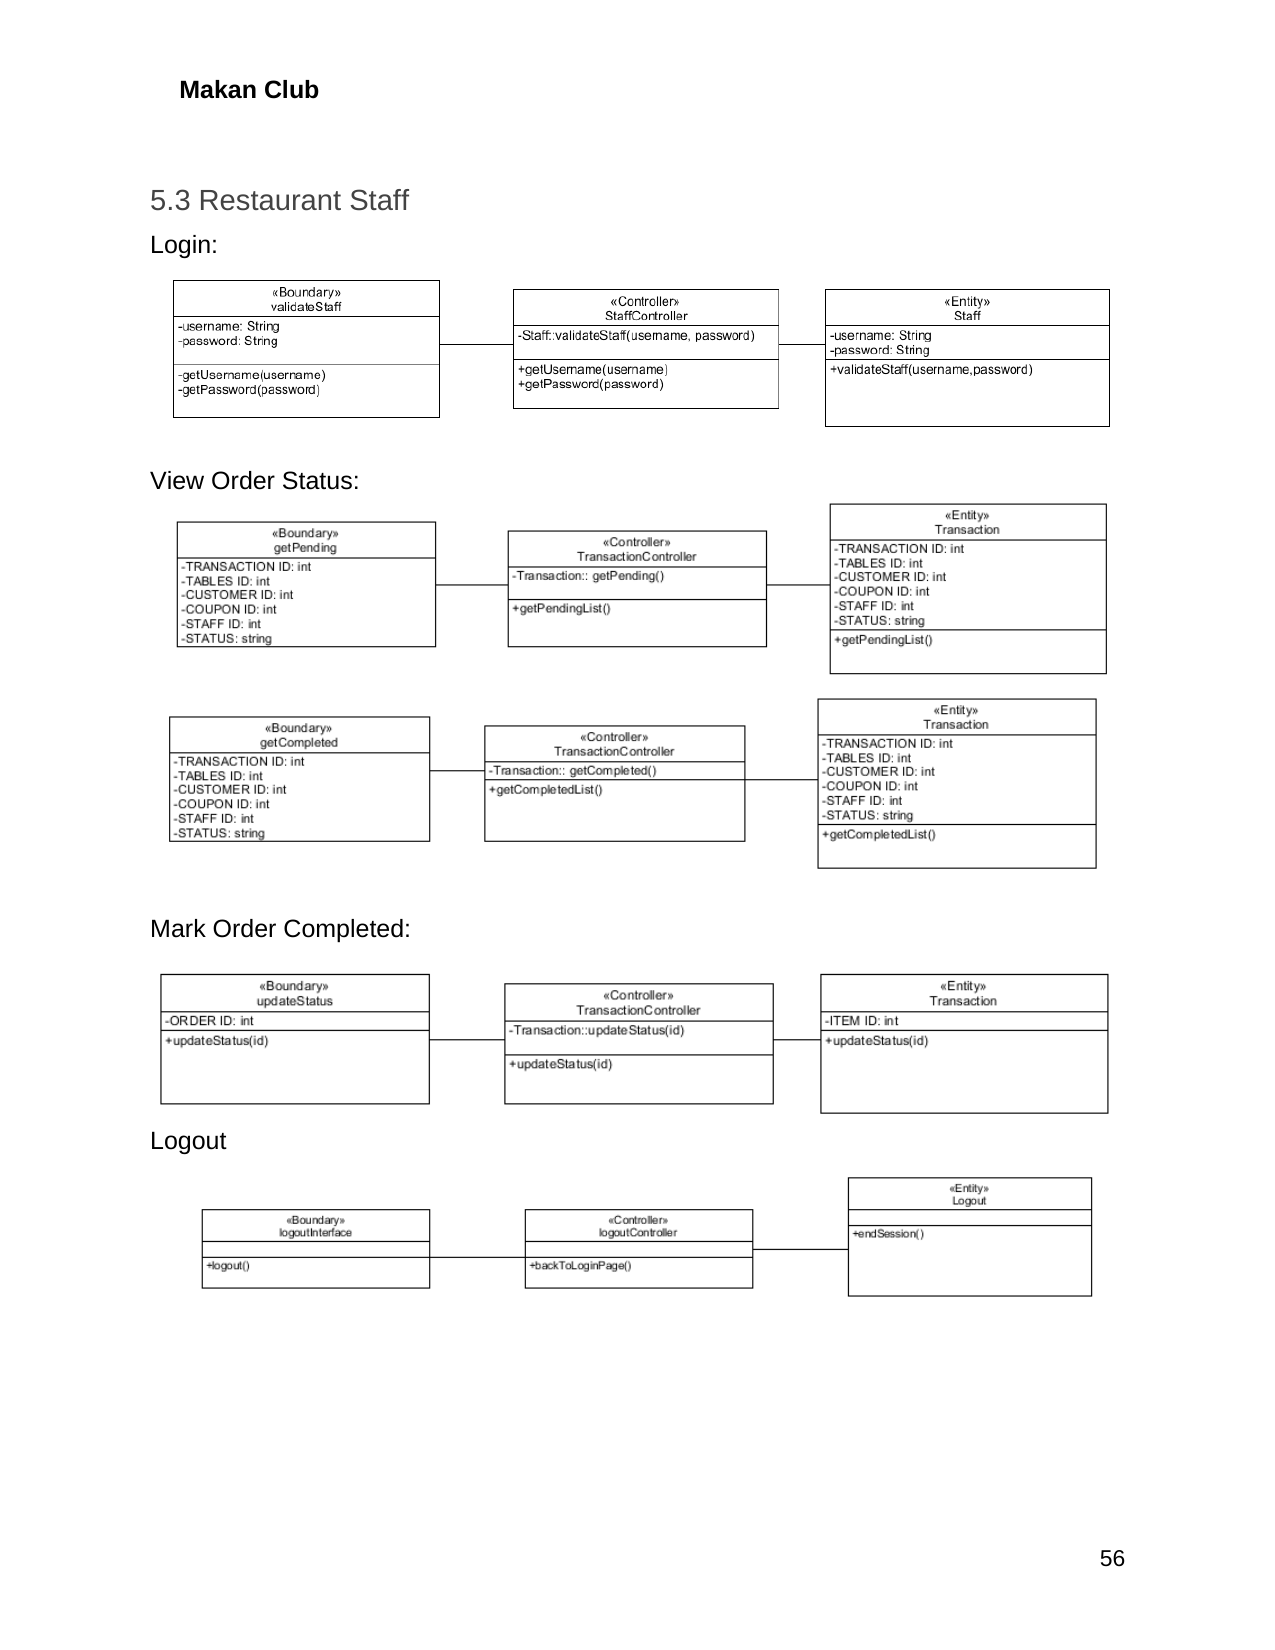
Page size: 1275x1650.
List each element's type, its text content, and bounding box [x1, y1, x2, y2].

text Mark Order Completed: [150, 914, 1125, 943]
picture [150, 947, 1125, 1122]
picture [150, 684, 1125, 880]
picture [150, 263, 1125, 432]
text View Order Status: [150, 466, 1125, 495]
subtitle 5.3 Restaurant Staff [150, 183, 1125, 217]
text Logout [150, 1126, 1125, 1155]
picture [150, 499, 1125, 681]
picture [150, 1158, 1125, 1366]
text Login: [150, 230, 1125, 259]
